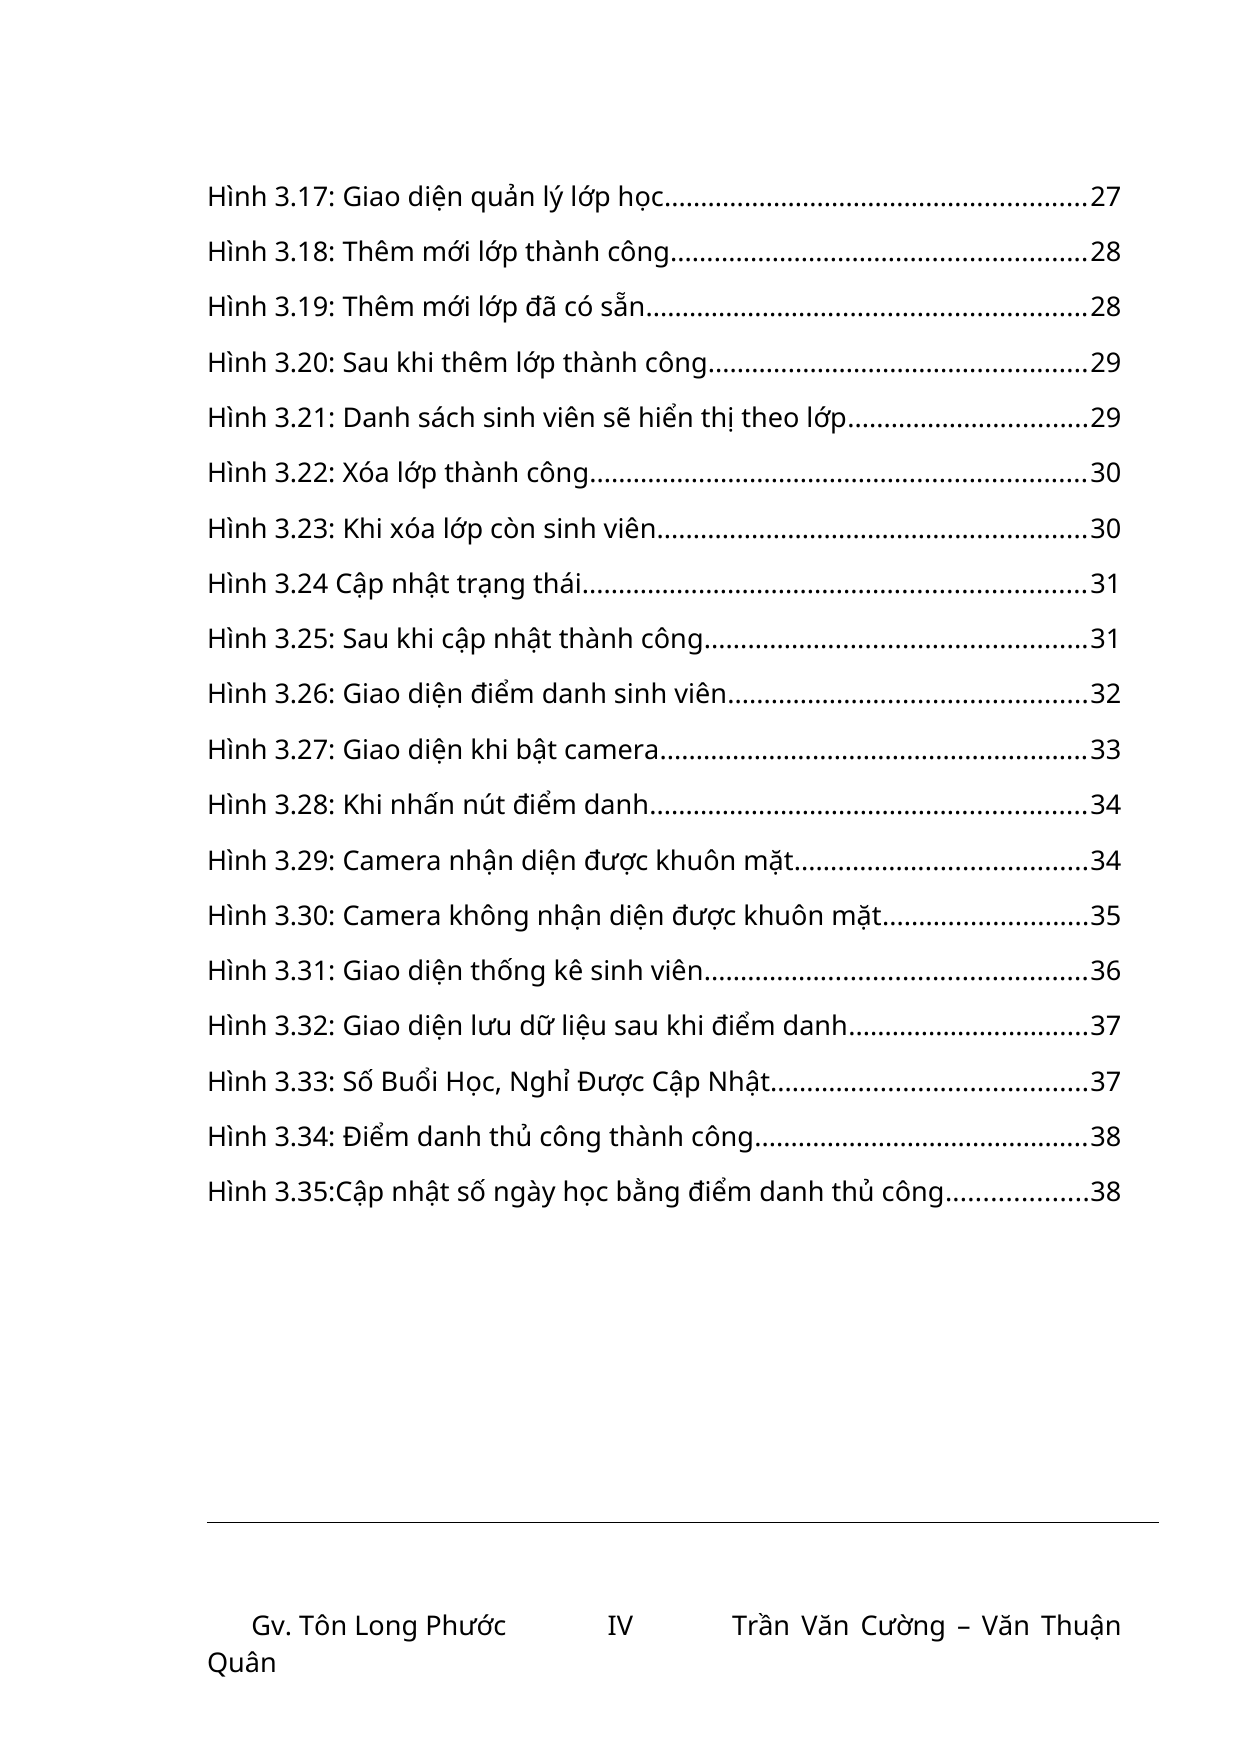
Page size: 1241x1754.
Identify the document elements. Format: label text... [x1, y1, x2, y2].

text Hình 3.22: Xóa lớp thành công 30 [207, 454, 1122, 491]
text Hình 3.32: Giao diện lưu dữ liệu sau khi điểm danh 37 [207, 1007, 1122, 1044]
text Hình 3.27: Giao diện khi bật camera 33 [207, 730, 1122, 767]
text Hình 3.18: Thêm mới lớp thành công 28 [207, 232, 1122, 269]
text Hình 3.19: Thêm mới lớp đã có sẵn 28 [207, 288, 1122, 325]
text Hình 3.25: Sau khi cập nhật thành công 31 [207, 620, 1122, 657]
text Hình 3.24 Cập nhật trạng thái 31 [207, 564, 1122, 601]
text Hình 3.17: Giao diện quản lý lớp học 27 [207, 177, 1122, 214]
text Hình 3.23: Khi xóa lớp còn sinh viên 30 [207, 509, 1122, 546]
text Hình 3.34: Điểm danh thủ công thành công 38 [207, 1117, 1122, 1154]
text Hình 3.21: Danh sách sinh viên sẽ hiển thị theo lớp 29 [207, 398, 1122, 435]
text Hình 3.26: Giao diện điểm danh sinh viên 32 [207, 675, 1122, 712]
text Hình 3.30: Camera không nhận diện được khuôn mặt 35 [207, 896, 1122, 933]
text Hình 3.20: Sau khi thêm lớp thành công 29 [207, 343, 1122, 380]
text Hình 3.28: Khi nhấn nút điểm danh 34 [207, 786, 1122, 822]
text Hình 3.31: Giao diện thống kê sinh viên 36 [207, 952, 1122, 988]
text Hình 3.29: Camera nhận diện được khuôn mặt 34 [207, 841, 1122, 878]
text Hình 3.33: Số Buổi Học, Nghỉ Được Cập Nhật 37 [207, 1062, 1122, 1099]
text Hình 3.35:Cập nhật số ngày học bằng điểm danh thủ công 38 [207, 1173, 1122, 1210]
